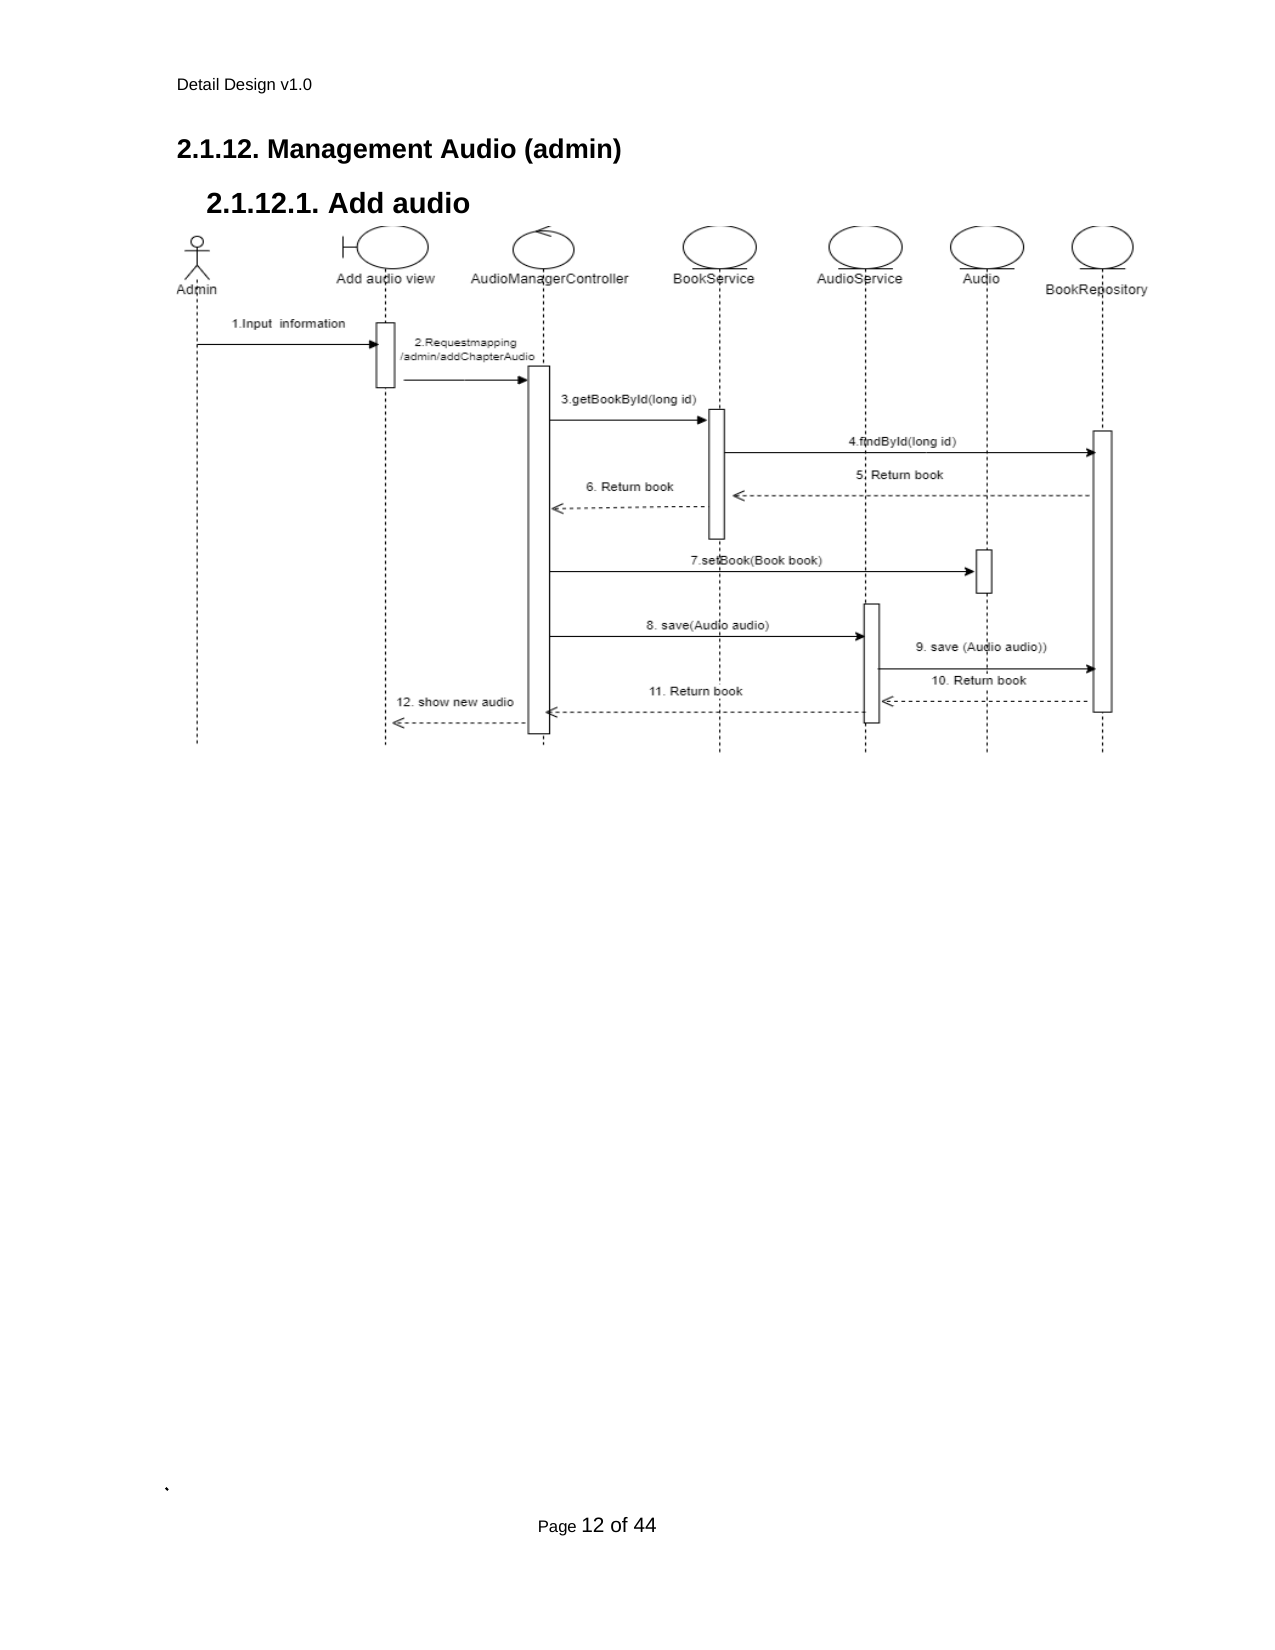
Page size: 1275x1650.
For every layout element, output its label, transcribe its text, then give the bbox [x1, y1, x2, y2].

subtitle Management Audio (admin) [147, 133, 1128, 164]
subtitle Add audio [147, 186, 1128, 220]
picture [176, 226, 1158, 756]
